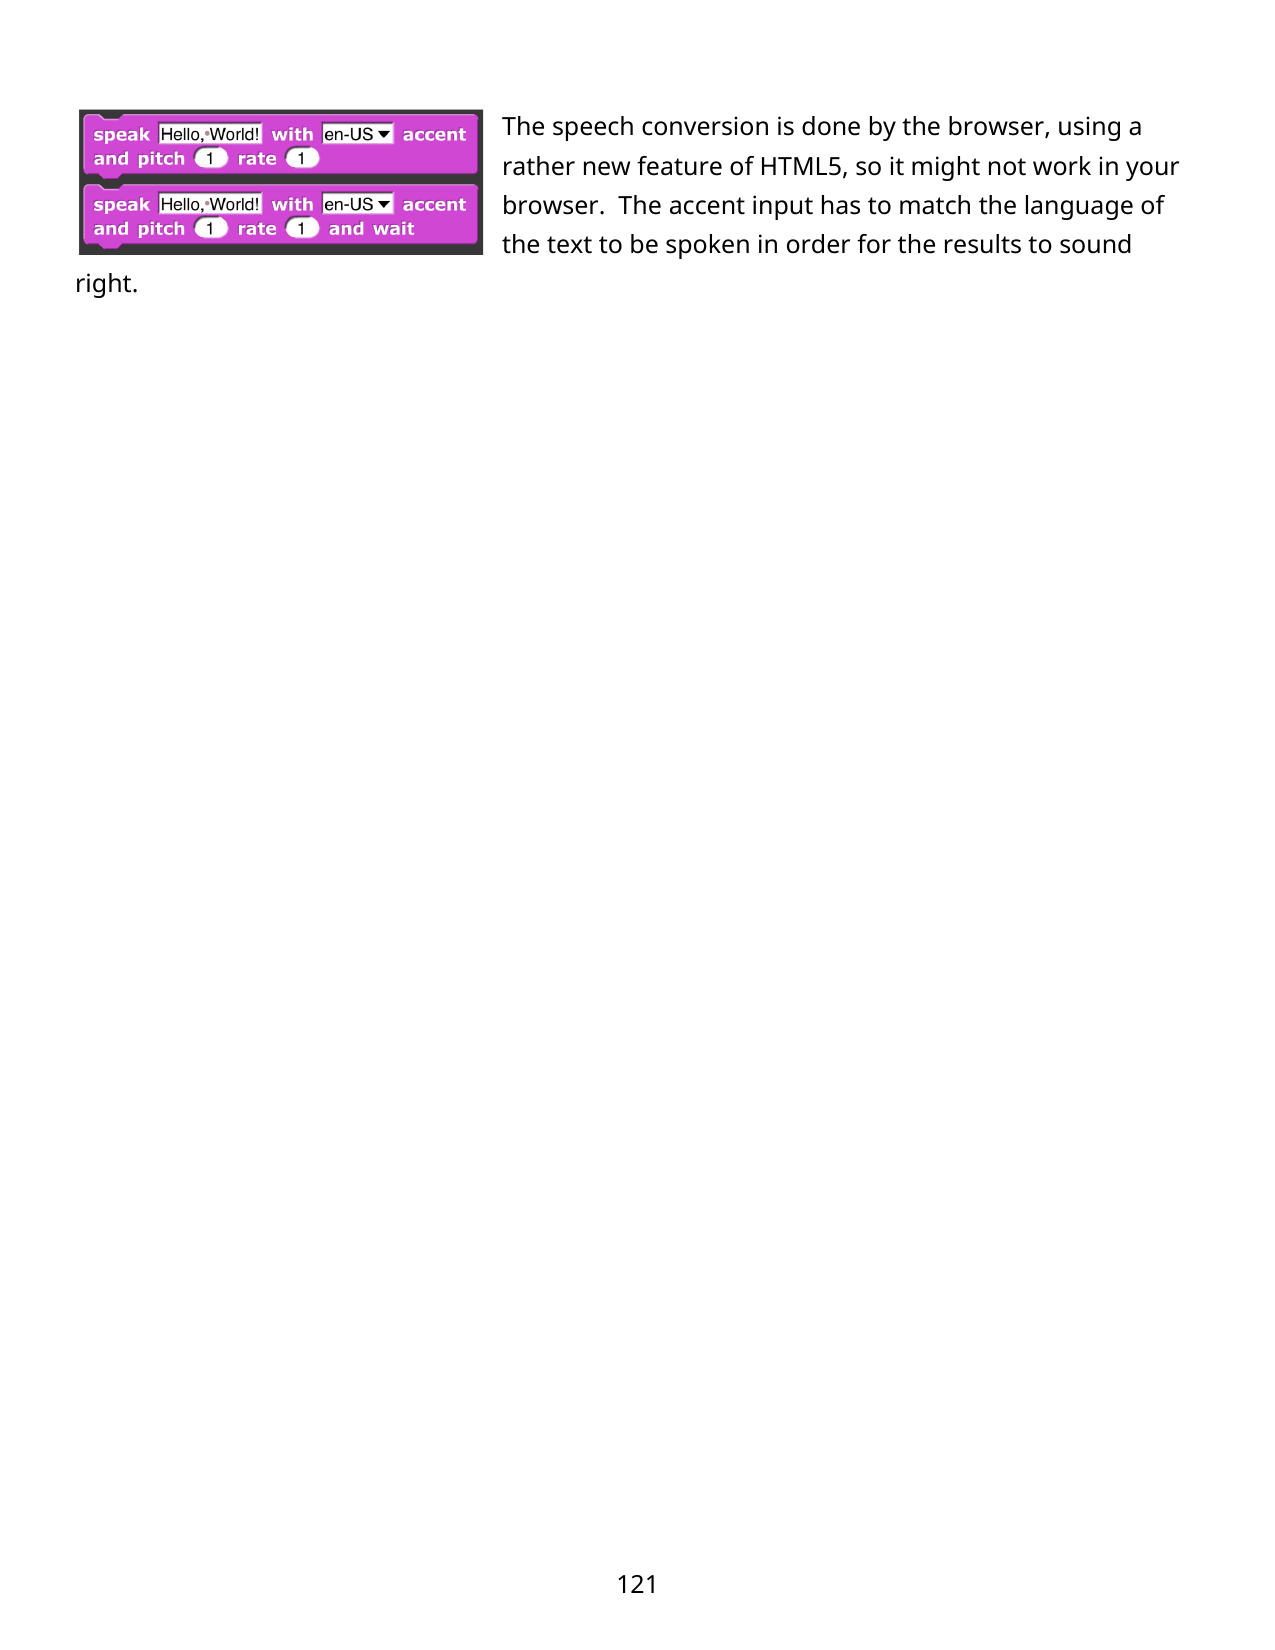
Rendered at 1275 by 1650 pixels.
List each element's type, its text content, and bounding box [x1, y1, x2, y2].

picture [78, 109, 484, 255]
